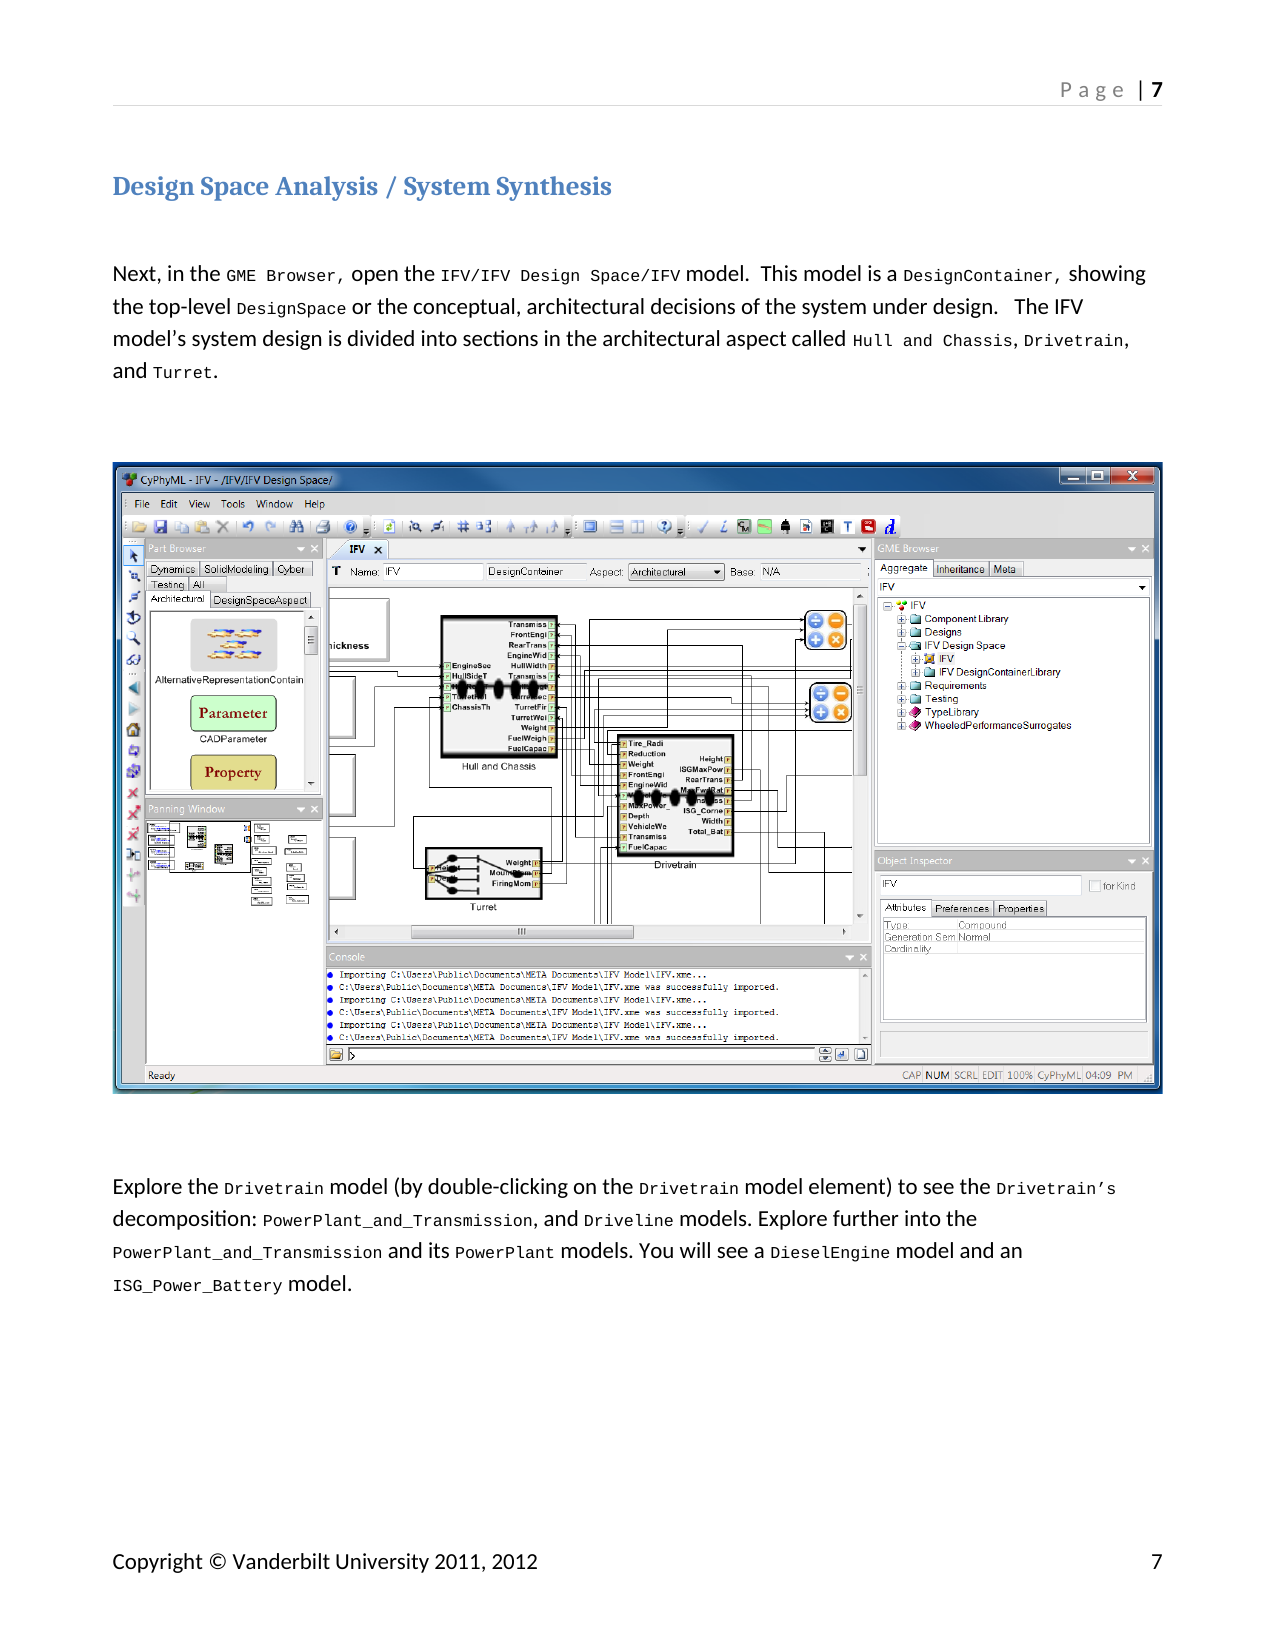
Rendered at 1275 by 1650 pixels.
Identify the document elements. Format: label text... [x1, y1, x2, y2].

subtitle Design Space Analysis / System Synthesis [112, 171, 1162, 202]
text Explore the Drivetrain model (by double-clicking on the Drivetrain model element) to see the Drivetrain’s decomposition: PowerPlant_and_Transmission, and Driveline models. Explore further into the PowerPlant_and_Transmission and its PowerPlant models. You will see a DieselEngine model and an ISG_Power_Battery model. [112, 1172, 1162, 1297]
text Next, in the GME Browser, open the IFV/IFV Design Space/IFV model. This model is a DesignContainer, showing the top-level DesignSpace or the conceptual, architectural decisions of the system under design. The IFV model’s system design is divided into sections in the architectural aspect called Hull and Chassis, Drivetrain, and Turret. [112, 259, 1162, 384]
picture [112, 462, 1163, 1094]
